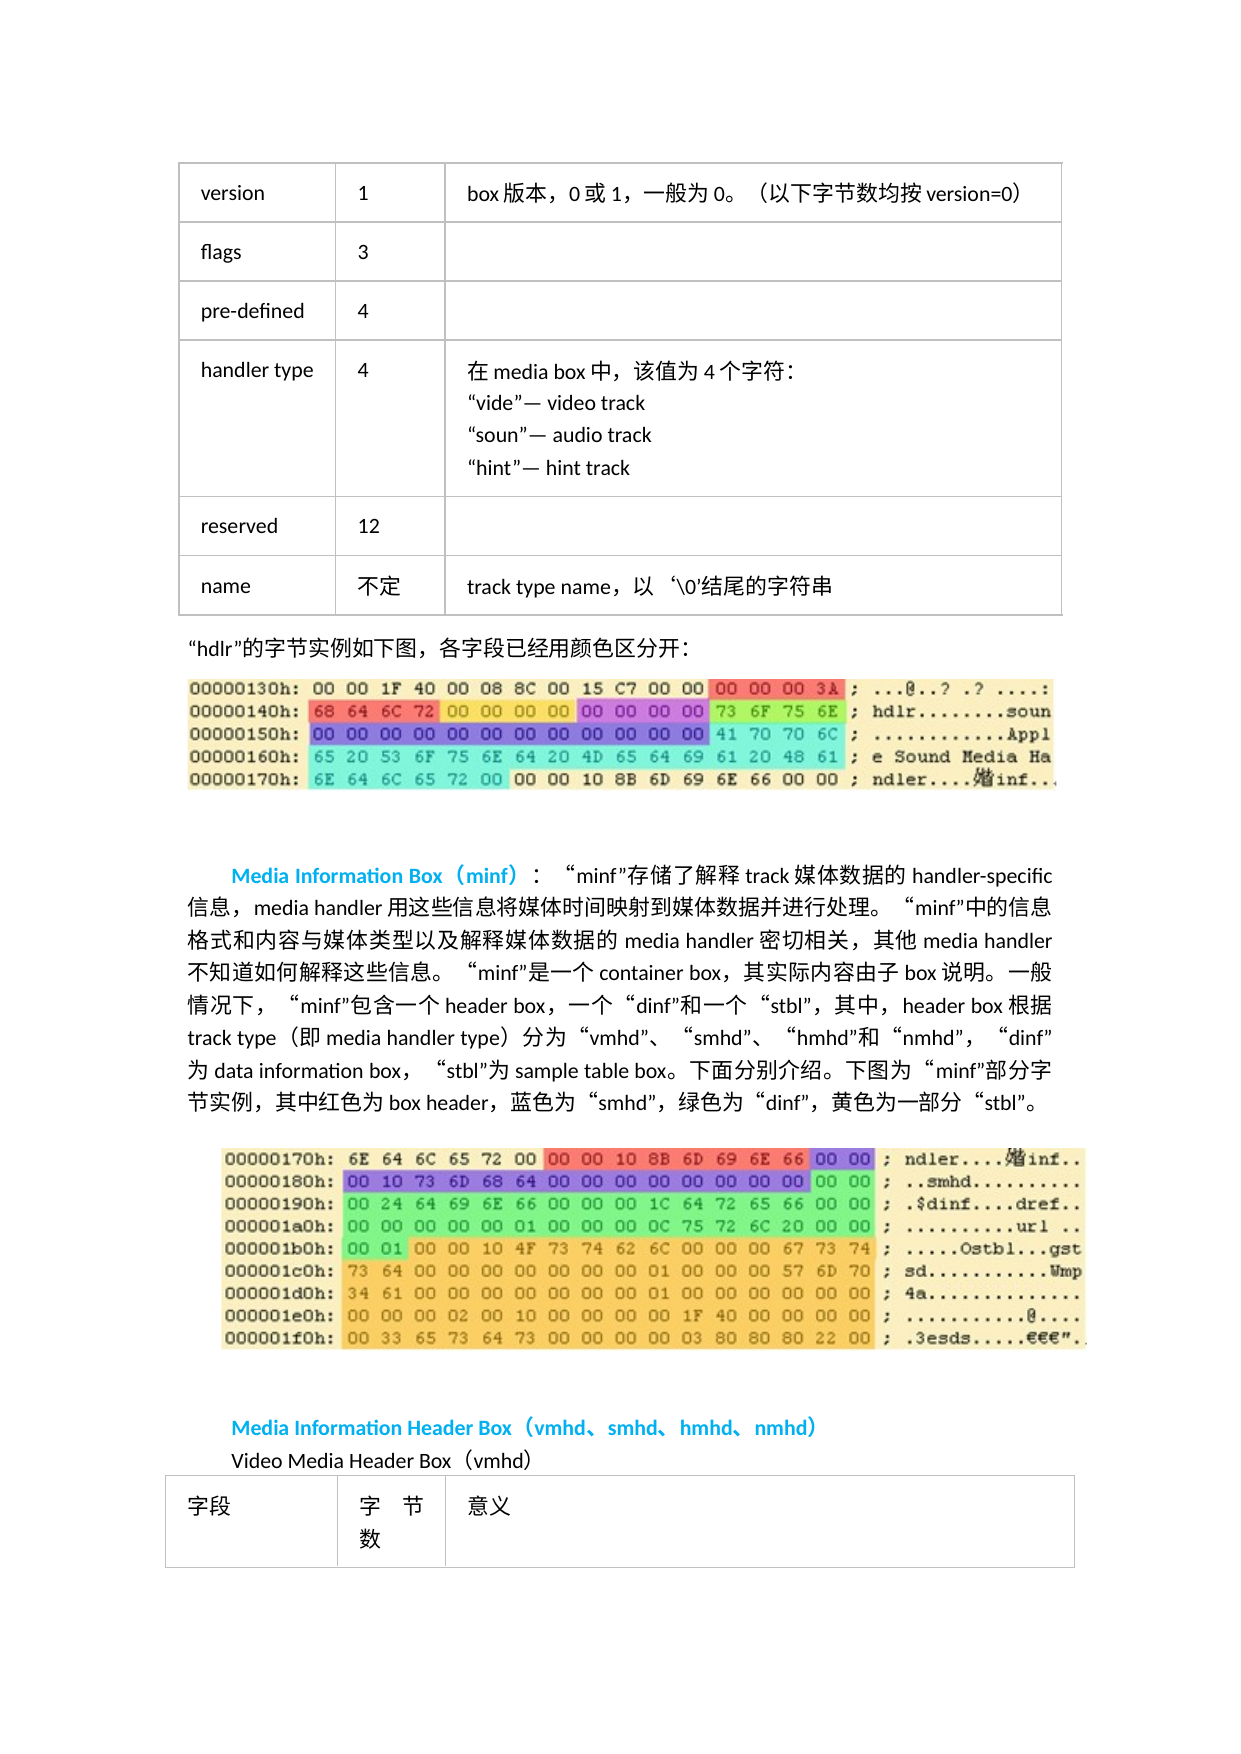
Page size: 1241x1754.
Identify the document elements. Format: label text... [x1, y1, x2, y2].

picture [187, 679, 1057, 791]
list Media Information Header Box（vmhd、smhd、hmhd、nmhd） [187, 1410, 1053, 1442]
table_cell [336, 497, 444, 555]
list Media Information Box（minf）：“minf”存储了解释track媒体数据的handler-specific信息，media handler用这些信息将媒体时间映射到媒体数据并进行处理。“minf”中的信息格式和内容与媒体类型以及解释媒体数据的media handler密切相关，其他media handler不知道如何解释这些信息。“minf”是一个container box，其实际内容由子box说明。一般情况下，“minf”包含一个header box，一个“dinf”和一个“stbl”，其中，header box根据track type（即media handler type）分为“vmhd”、“smhd”、“hmhd”和“nmhd”，“dinf”为data information box，“stbl”为sample table box。下面分别介绍。下图为“minf”部分字节实例，其中红色为box header，蓝色为“smhd”，绿色为“dinf”，黄色为一部分“stbl”。 [187, 857, 1053, 1117]
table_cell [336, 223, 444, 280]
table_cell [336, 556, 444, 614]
list Video Media Header Box（vmhd） [187, 1442, 1053, 1475]
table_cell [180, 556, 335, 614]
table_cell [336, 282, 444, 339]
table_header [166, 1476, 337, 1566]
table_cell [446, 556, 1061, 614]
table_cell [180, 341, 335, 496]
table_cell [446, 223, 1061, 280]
text “hdlr”的字节实例如下图，各字段已经用颜色区分开： [187, 631, 1053, 663]
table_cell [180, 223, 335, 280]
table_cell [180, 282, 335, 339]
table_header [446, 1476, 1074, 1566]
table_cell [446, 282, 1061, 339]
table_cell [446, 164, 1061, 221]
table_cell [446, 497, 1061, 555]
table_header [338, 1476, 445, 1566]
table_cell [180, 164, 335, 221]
picture [221, 1148, 1087, 1351]
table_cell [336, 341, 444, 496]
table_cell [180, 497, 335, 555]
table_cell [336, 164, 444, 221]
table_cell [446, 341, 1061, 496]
